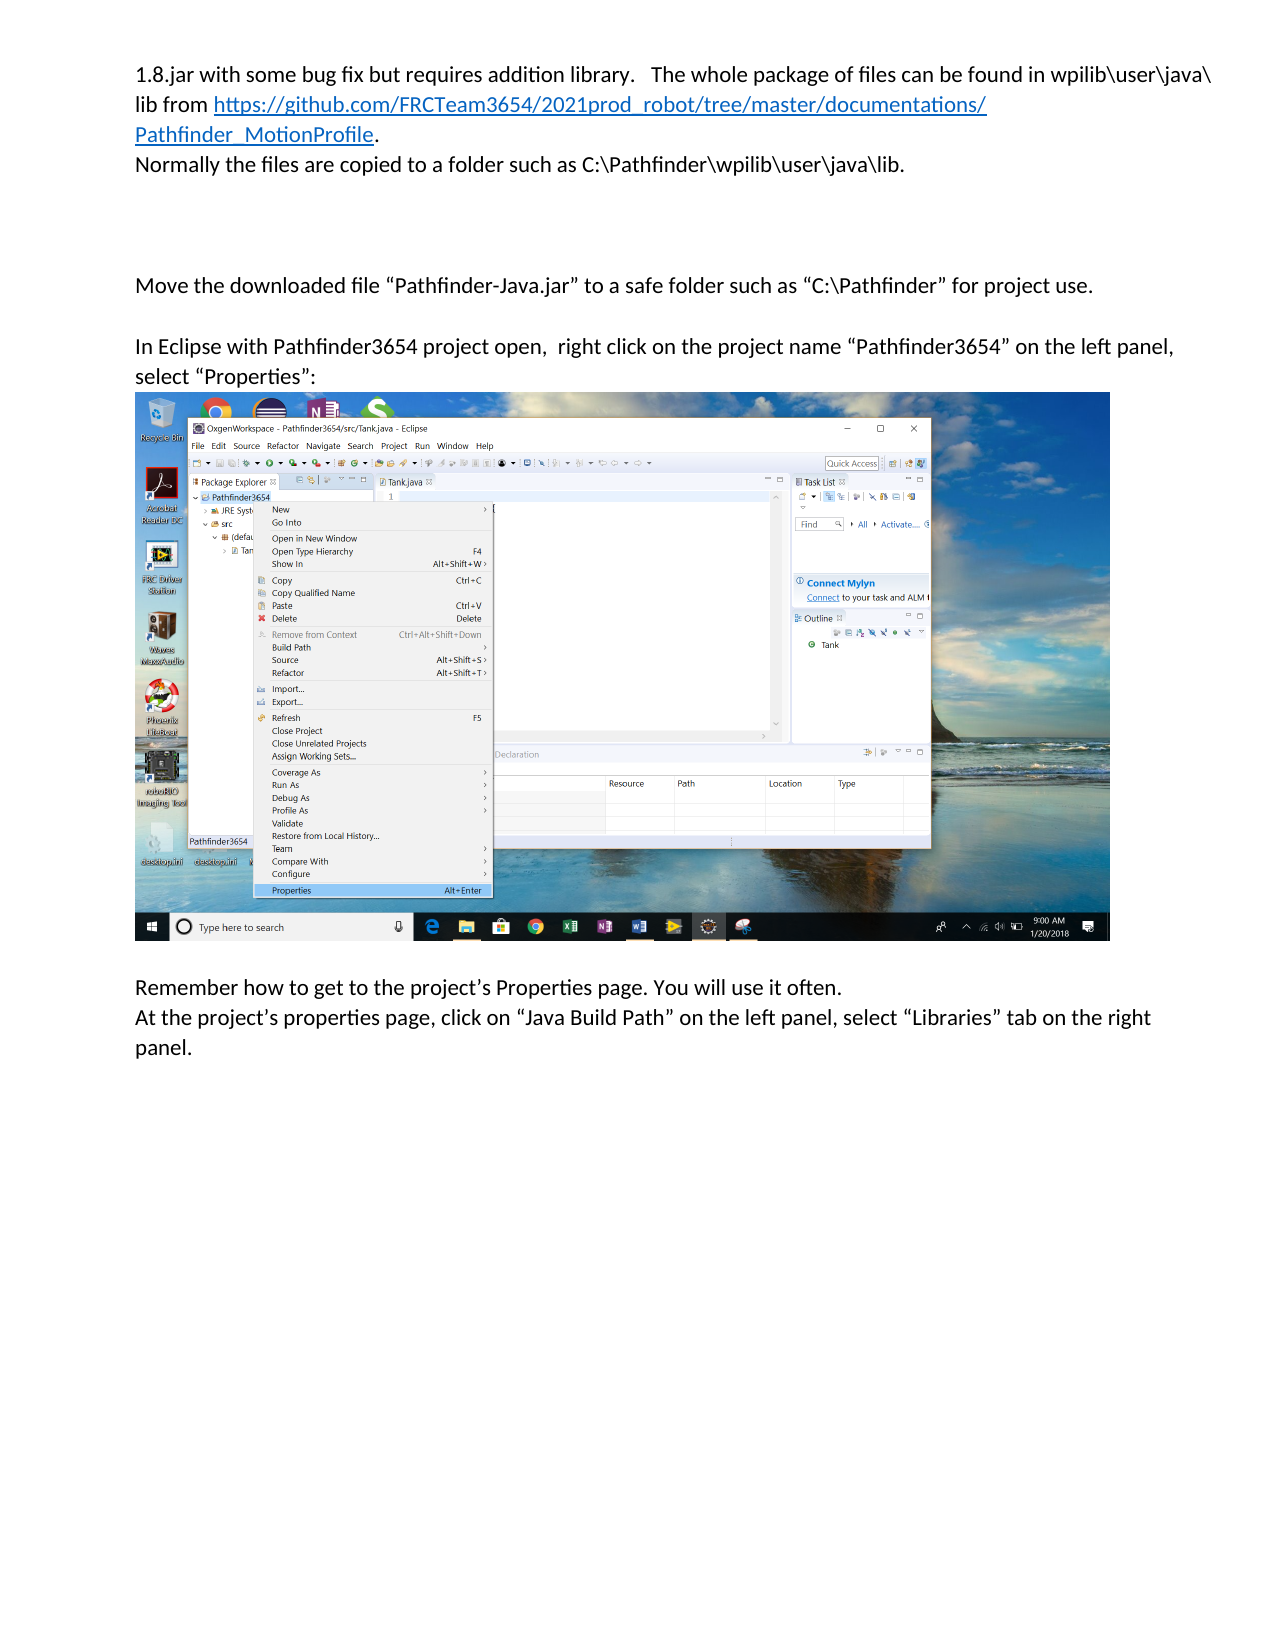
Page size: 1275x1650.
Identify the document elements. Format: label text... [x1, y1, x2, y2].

list Normally the files are copied to a folder such as C:\Pathfinder\wpilib\user\java\lib. [135, 151, 1215, 179]
picture [135, 392, 1110, 941]
list At the project’s properties page, click on “Java Build Path” on the left panel, select “Libraries” tab on the right panel. [135, 1003, 1215, 1062]
list Remember how to get to the project’s Properties page. You will use it often. [135, 973, 1215, 1001]
list Move the downloaded file “Pathfinder-Java.jar” to a safe folder such as “C:\Pathfinder” for project use. [135, 271, 1215, 299]
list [135, 60, 1215, 148]
list In Eclipse with Pathfinder3654 project open, right click on the project name “Pathfinder3654” on the left panel, select “Properties”: [135, 332, 1215, 390]
